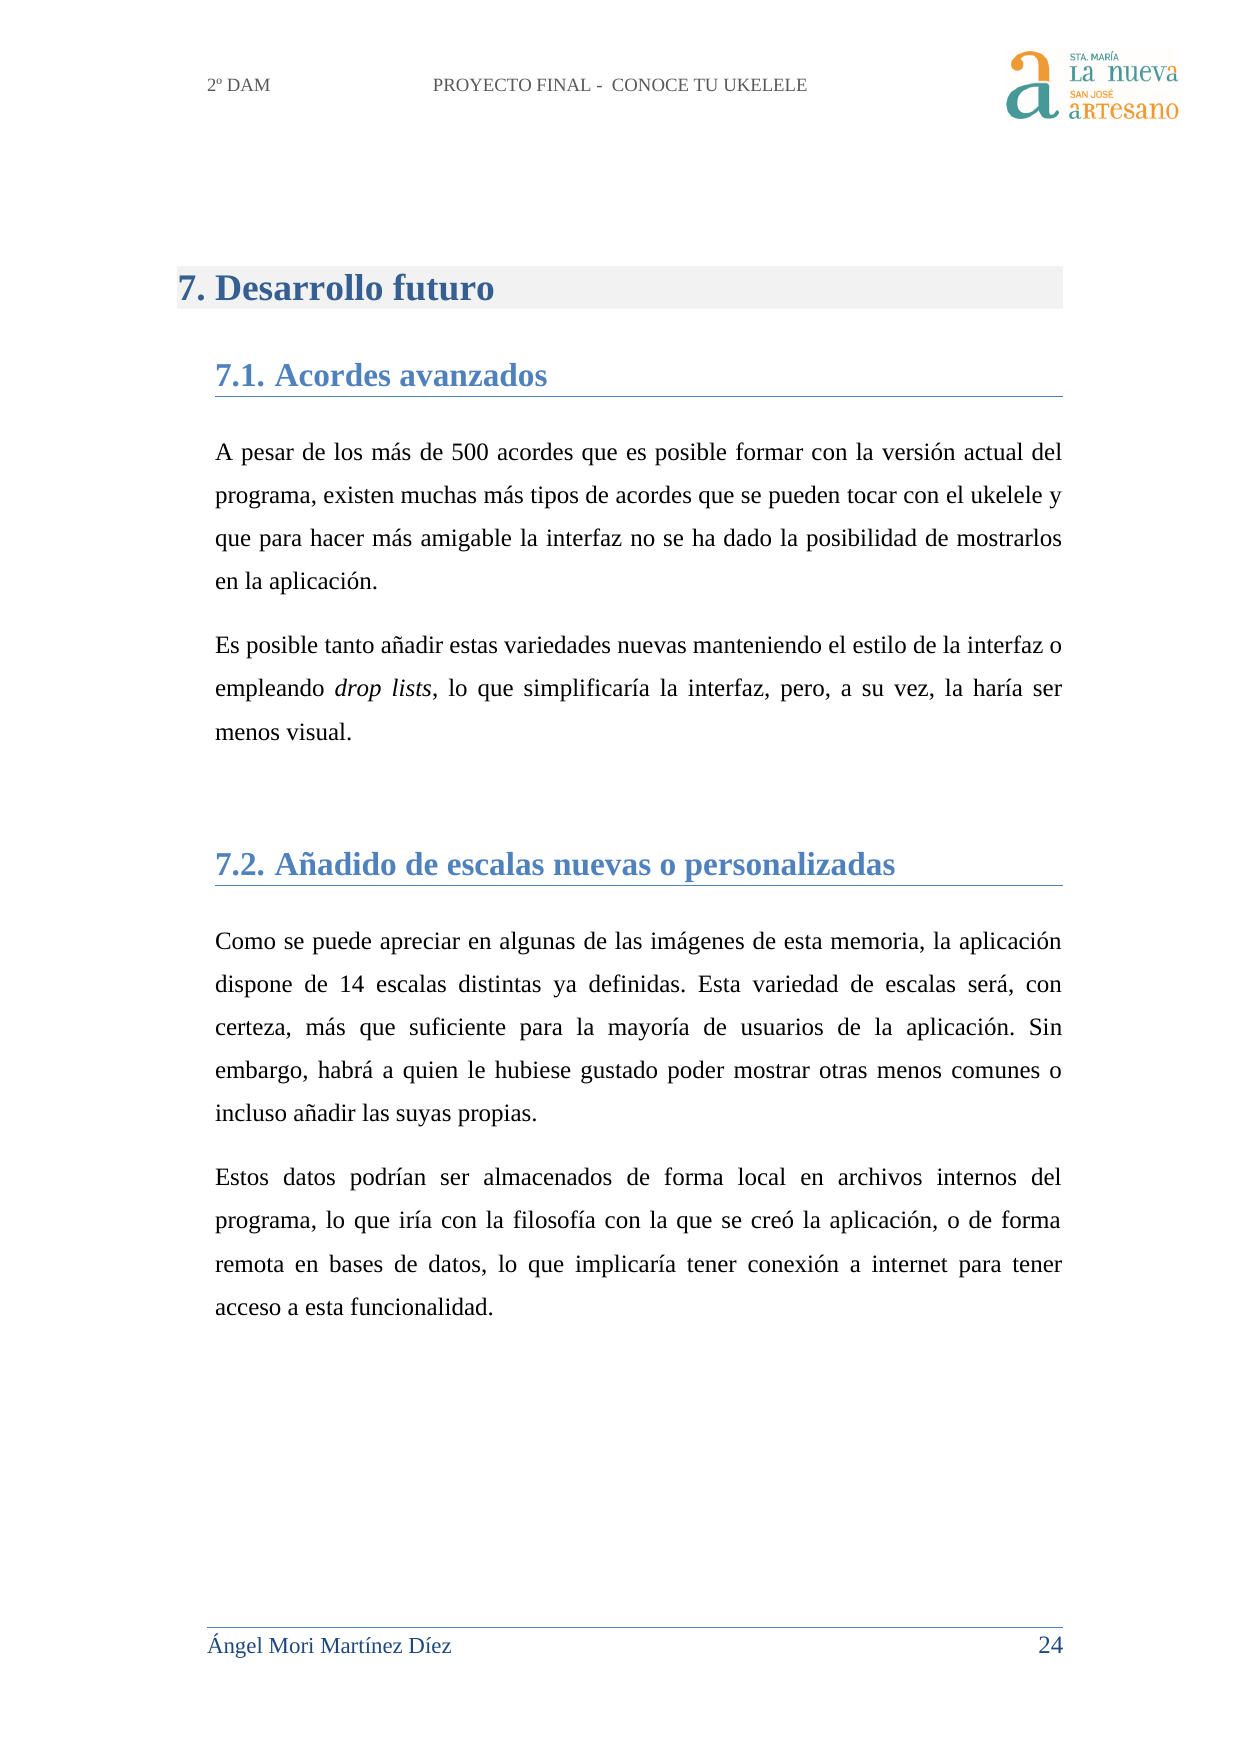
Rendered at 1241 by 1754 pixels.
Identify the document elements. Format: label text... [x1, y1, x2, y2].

subtitle Añadido de escalas nuevas o personalizadas [215, 844, 1063, 885]
text Estos datos podrían ser almacenados de forma local en archivos internos del programa, lo que iría con la filosofía con la que se creó la aplicación, o de forma remota en bases de datos, lo que implicaría tener conexión a internet para tener acceso a esta funcionalidad. [215, 1162, 1063, 1321]
text Como se puede apreciar en algunas de las imágenes de esta memoria, la aplicación dispone de 14 escalas distintas ya definidas. Esta variedad de escalas será, con certeza, más que suficiente para la mayoría de usuarios de la aplicación. Sin embargo, habrá a quien le hubiese gustado poder mostrar otras menos comunes o incluso añadir las suyas propias. [215, 926, 1063, 1127]
text Es posible tanto añadir estas variedades nuevas manteniendo el estilo de la interfaz o empleando drop lists, lo que simplificaría la interfaz, pero, a su vez, la haría ser menos visual. [215, 630, 1063, 745]
subtitle Desarrollo futuro [177, 266, 1063, 309]
text A pesar de los más de 500 acordes que es posible formar con la versión actual del programa, existen muchas más tipos de acordes que se pueden tocar con el ukelele y que para hacer más amigable la interfaz no se ha dado la posibilidad de mostrarlos en la aplicación. [215, 437, 1063, 595]
subtitle Acordes avanzados [215, 356, 1063, 396]
picture [1006, 47, 1179, 121]
